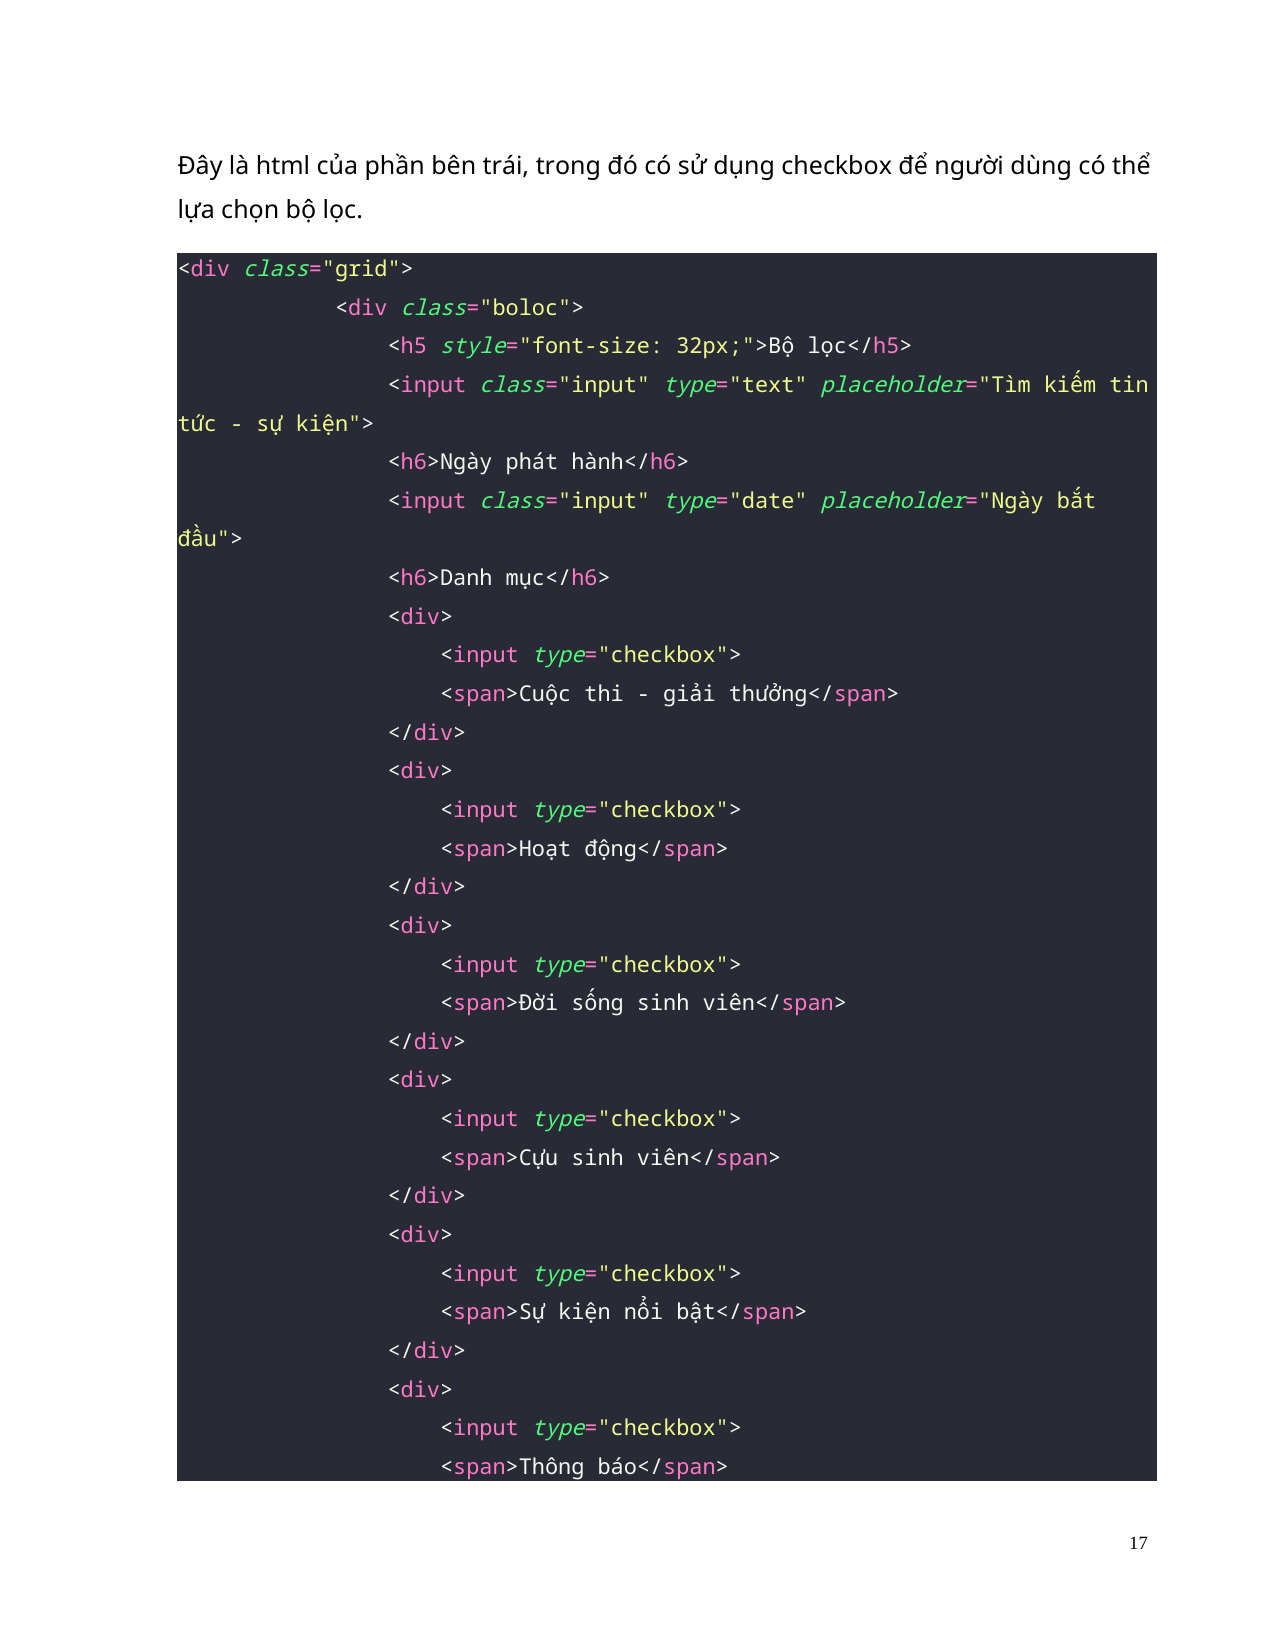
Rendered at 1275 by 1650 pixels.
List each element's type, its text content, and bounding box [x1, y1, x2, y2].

text <span>Đời sống sinh viên</span> [177, 987, 1157, 1017]
text Đây là html của phần bên trái, trong đó có sử dụng checkbox để người dùng có thể lựa chọn bộ lọc. [177, 148, 1157, 226]
text <span>Sự kiện nổi bật</span> [177, 1296, 1157, 1326]
text <div class="grid"> [177, 253, 1157, 283]
text </div> [177, 871, 1157, 901]
text <input class="input" type="text" placeholder="Tìm kiếm tin tức - sự kiện"> [177, 369, 1157, 437]
text <div> [177, 1064, 1157, 1094]
text <div> [177, 910, 1157, 940]
text <h6>Ngày phát hành</h6> [177, 446, 1157, 476]
text <input type="checkbox"> [177, 1412, 1157, 1442]
text <input class="input" type="date" placeholder="Ngày bắt đầu"> [177, 485, 1157, 553]
text </div> [177, 1180, 1157, 1210]
text <input type="checkbox"> [177, 1258, 1157, 1287]
text <input type="checkbox"> [177, 948, 1157, 978]
text </div> [177, 717, 1157, 746]
text <span>Cuộc thi - giải thưởng</span> [177, 678, 1157, 708]
text <span>Cựu sinh viên</span> [177, 1142, 1157, 1172]
text <h6>Danh mục</h6> [177, 562, 1157, 592]
text </div> [177, 1335, 1157, 1365]
text <h5 style="font-size: 32px;">Bộ lọc</h5> [177, 330, 1157, 360]
text <div class="boloc"> [177, 292, 1157, 321]
text </div> [177, 1026, 1157, 1056]
text <div> [177, 755, 1157, 785]
text <span>Hoạt động</span> [177, 833, 1157, 862]
text <span>Thông báo</span> [177, 1451, 1157, 1481]
text <input type="checkbox"> [177, 1103, 1157, 1133]
text <div> [177, 1219, 1157, 1249]
text <div> [177, 1374, 1157, 1403]
text <input type="checkbox"> [177, 639, 1157, 669]
text <input type="checkbox"> [177, 794, 1157, 824]
text <div> [177, 601, 1157, 631]
